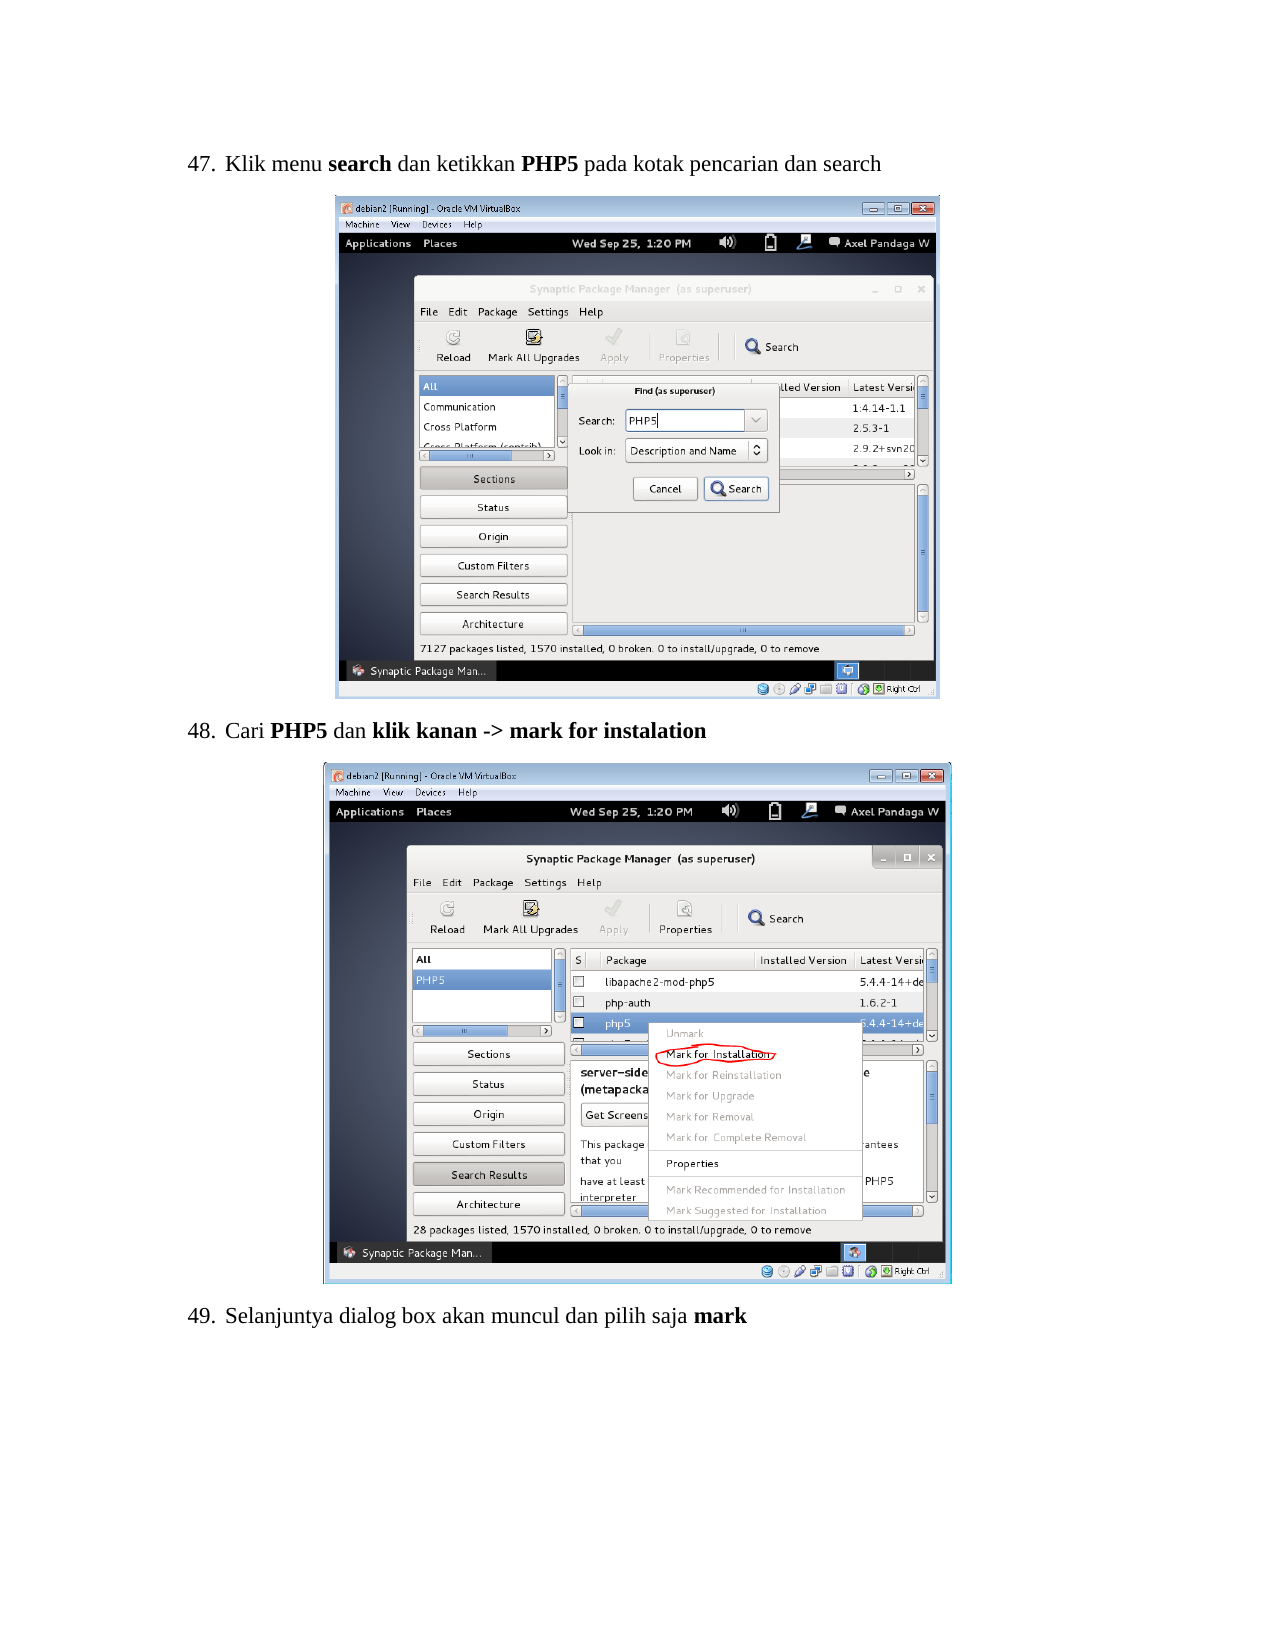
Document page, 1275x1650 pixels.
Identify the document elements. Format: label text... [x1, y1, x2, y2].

list Selanjuntya dialog box akan muncul dan pilih saja mark [187, 1302, 1125, 1329]
picture [323, 762, 952, 1284]
list Cari PHP5 dan klik kanan -> mark for instalation [187, 717, 1125, 743]
list Klik menu search dan ketikkan PHP5 pada kotak pencarian dan search [187, 150, 1125, 176]
picture [335, 195, 940, 699]
